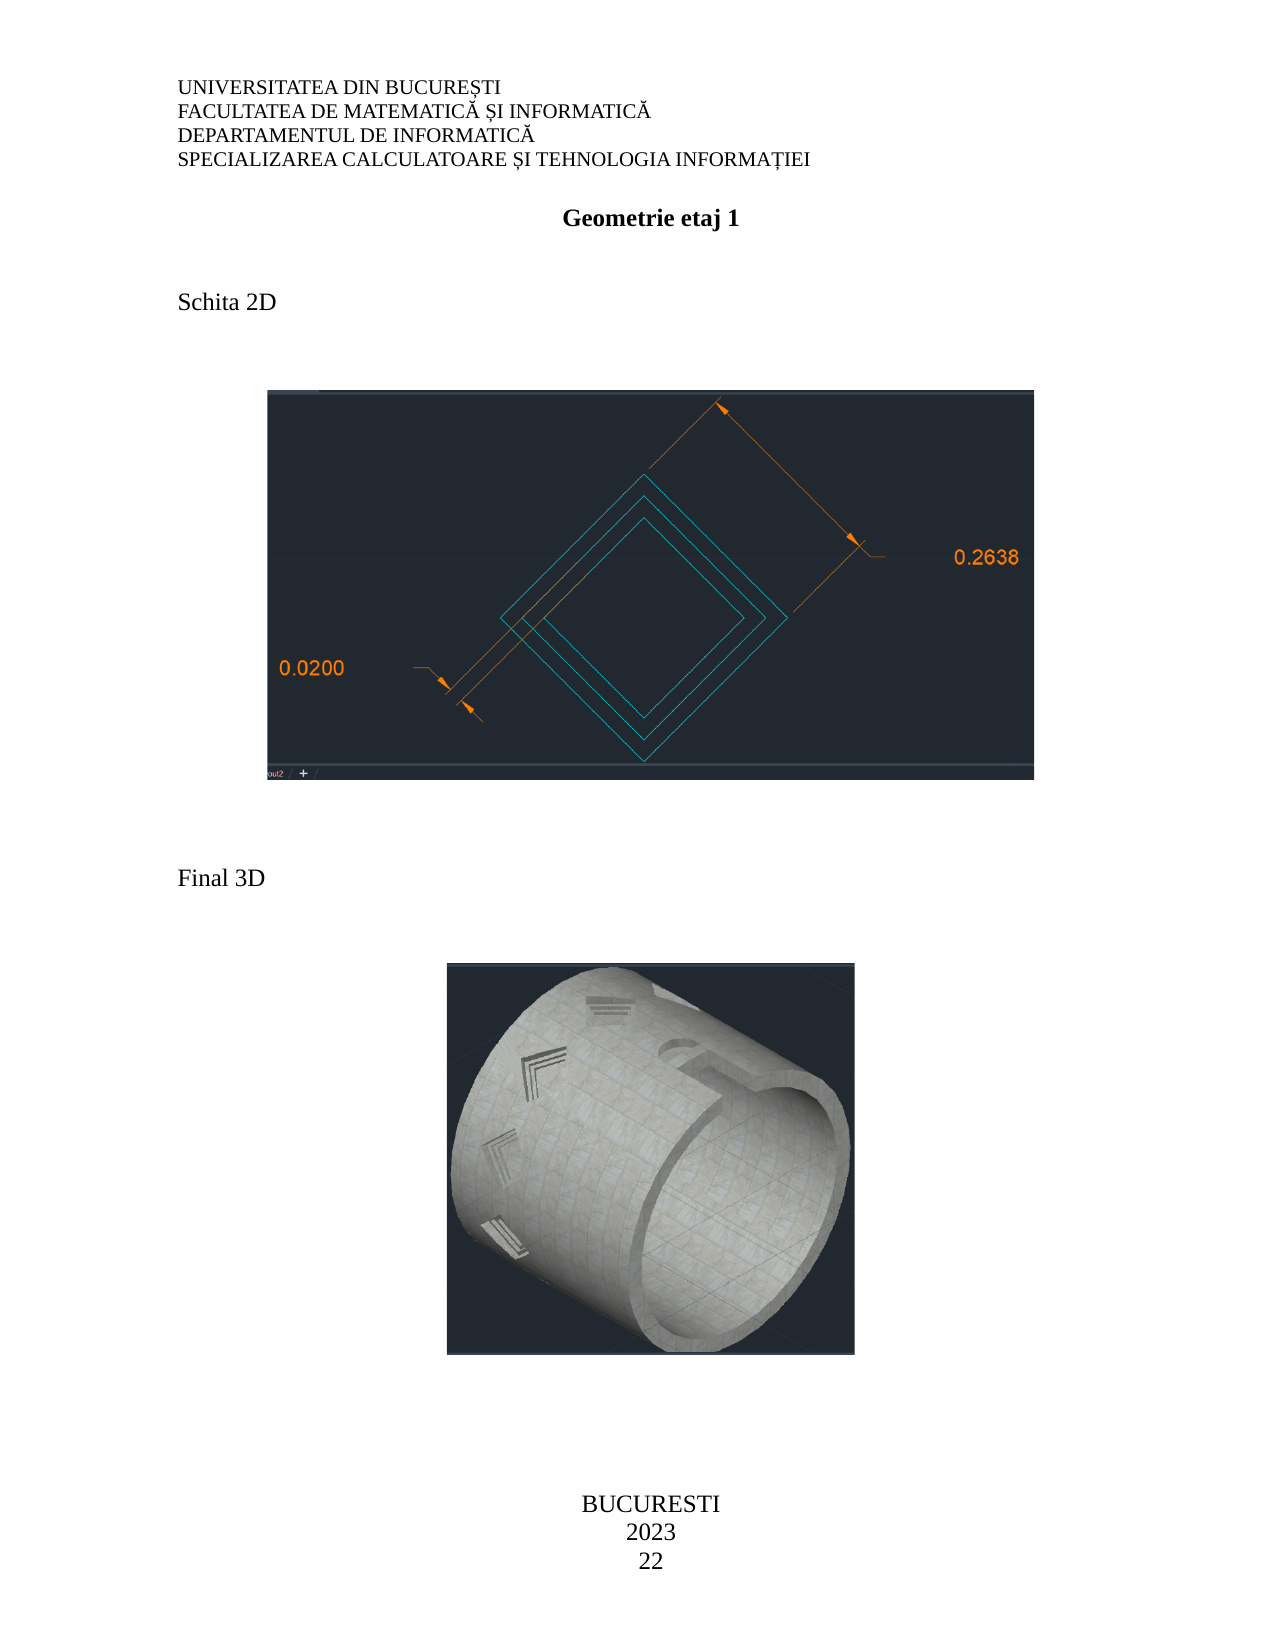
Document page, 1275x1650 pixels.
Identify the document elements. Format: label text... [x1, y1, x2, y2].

picture [267, 390, 1035, 780]
subtitle Geometrie etaj 1 [177, 203, 1124, 232]
text Final 3D [177, 863, 1124, 892]
picture [446, 963, 855, 1355]
text Schita 2D [177, 287, 1124, 316]
